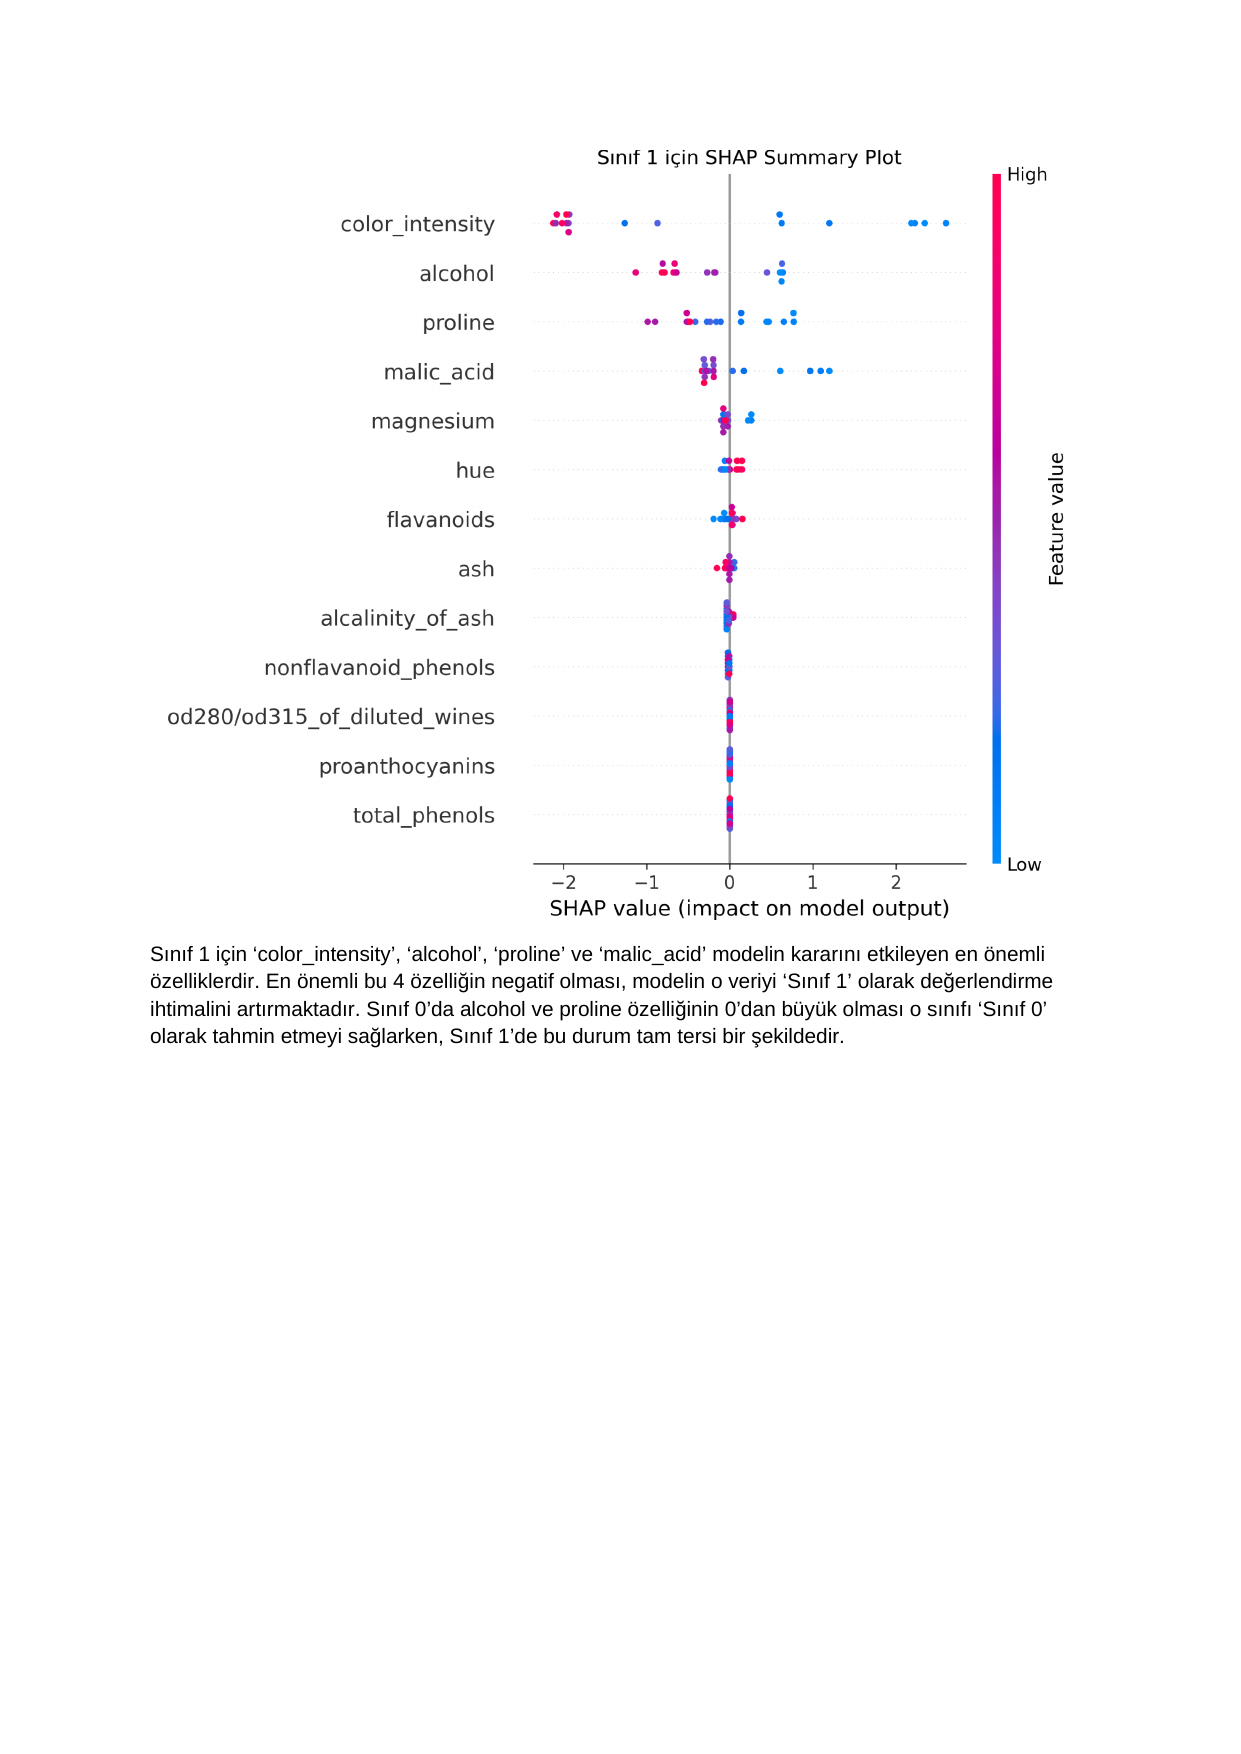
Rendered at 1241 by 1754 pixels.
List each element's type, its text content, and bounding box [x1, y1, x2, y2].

picture [150, 150, 1091, 938]
text Sınıf 1 için ‘color_intensity’, ‘alcohol’, ‘proline’ ve ‘malic_acid’ modelin kararını etkileyen en önemli özelliklerdir. En önemli bu 4 özelliğin negatif olması, modelin o veriyi ‘Sınıf 1’ olarak değerlendirme ihtimalini artırmaktadır. Sınıf 0’da alcohol ve proline özelliğinin 0’dan büyük olması o sınıfı ‘Sınıf 0’ olarak tahmin etmeyi sağlarken, Sınıf 1’de bu durum tam tersi bir şekildedir. [150, 941, 1090, 1048]
